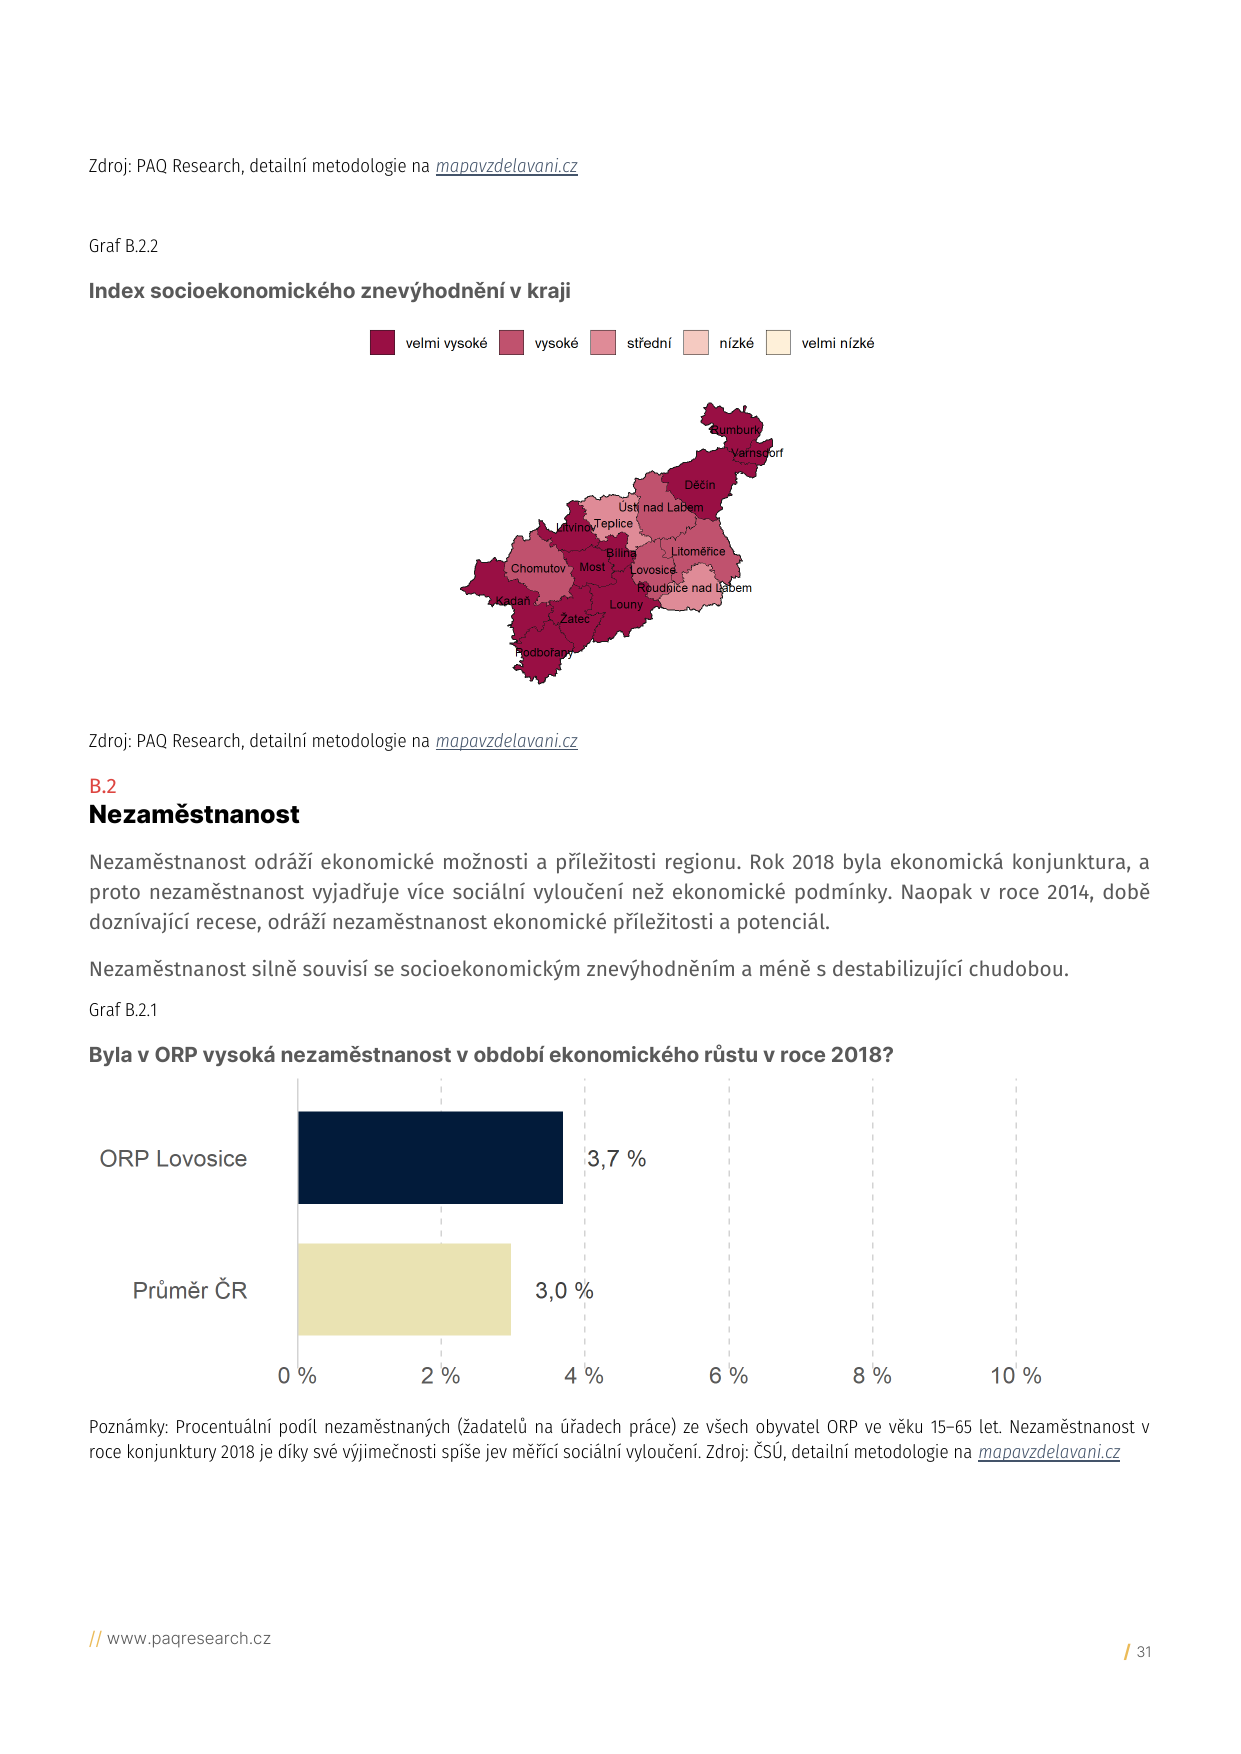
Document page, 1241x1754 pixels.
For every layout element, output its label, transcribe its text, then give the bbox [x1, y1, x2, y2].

text Index socioekonomického znevýhodnění v kraji [89, 273, 1152, 303]
text Graf B.2.2 [89, 234, 1152, 257]
text Zdroj: PAQ Research, detailní metodologie na mapavzdelavani.cz [89, 722, 1152, 752]
text Byla v ORP vysoká nezaměstnanost v období ekonomického růstu v roce 2018? [89, 1037, 1152, 1067]
picture [88, 303, 1139, 706]
text B.2 [89, 769, 1152, 799]
text Poznámky: Procentuální podíl nezaměstnaných (žadatelů na úřadech práce) ze všech obyvatel ORP ve věku 15–65 let. Nezaměstnanost v roce konjunktury 2018 je díky své výjimečnosti spíše jev měřící sociální vyloučení. Zdroj: ČSÚ, detailní metodologie na mapavzdelavani.cz [89, 1416, 1152, 1464]
subtitle Nezaměstnanost [89, 799, 1152, 829]
text Nezaměstnanost odráží ekonomické možnosti a příležitosti regionu. Rok 2018 byla ekonomická konjunktura, a proto nezaměstnanost vyjadřuje více sociální vyloučení než ekonomické podmínky. Naopak v roce 2014, době doznívající recese, odráží nezaměstnanost ekonomické příležitosti a potenciál. [89, 845, 1152, 935]
text Zdroj: PAQ Research, detailní metodologie na mapavzdelavani.cz [89, 148, 1152, 178]
text Graf B.2.1 [89, 999, 1152, 1021]
picture [88, 1067, 1139, 1399]
text Nezaměstnanost silně souvisí se socioekonomickým znevýhodněním a méně s destabilizující chudobou. [89, 952, 1152, 982]
